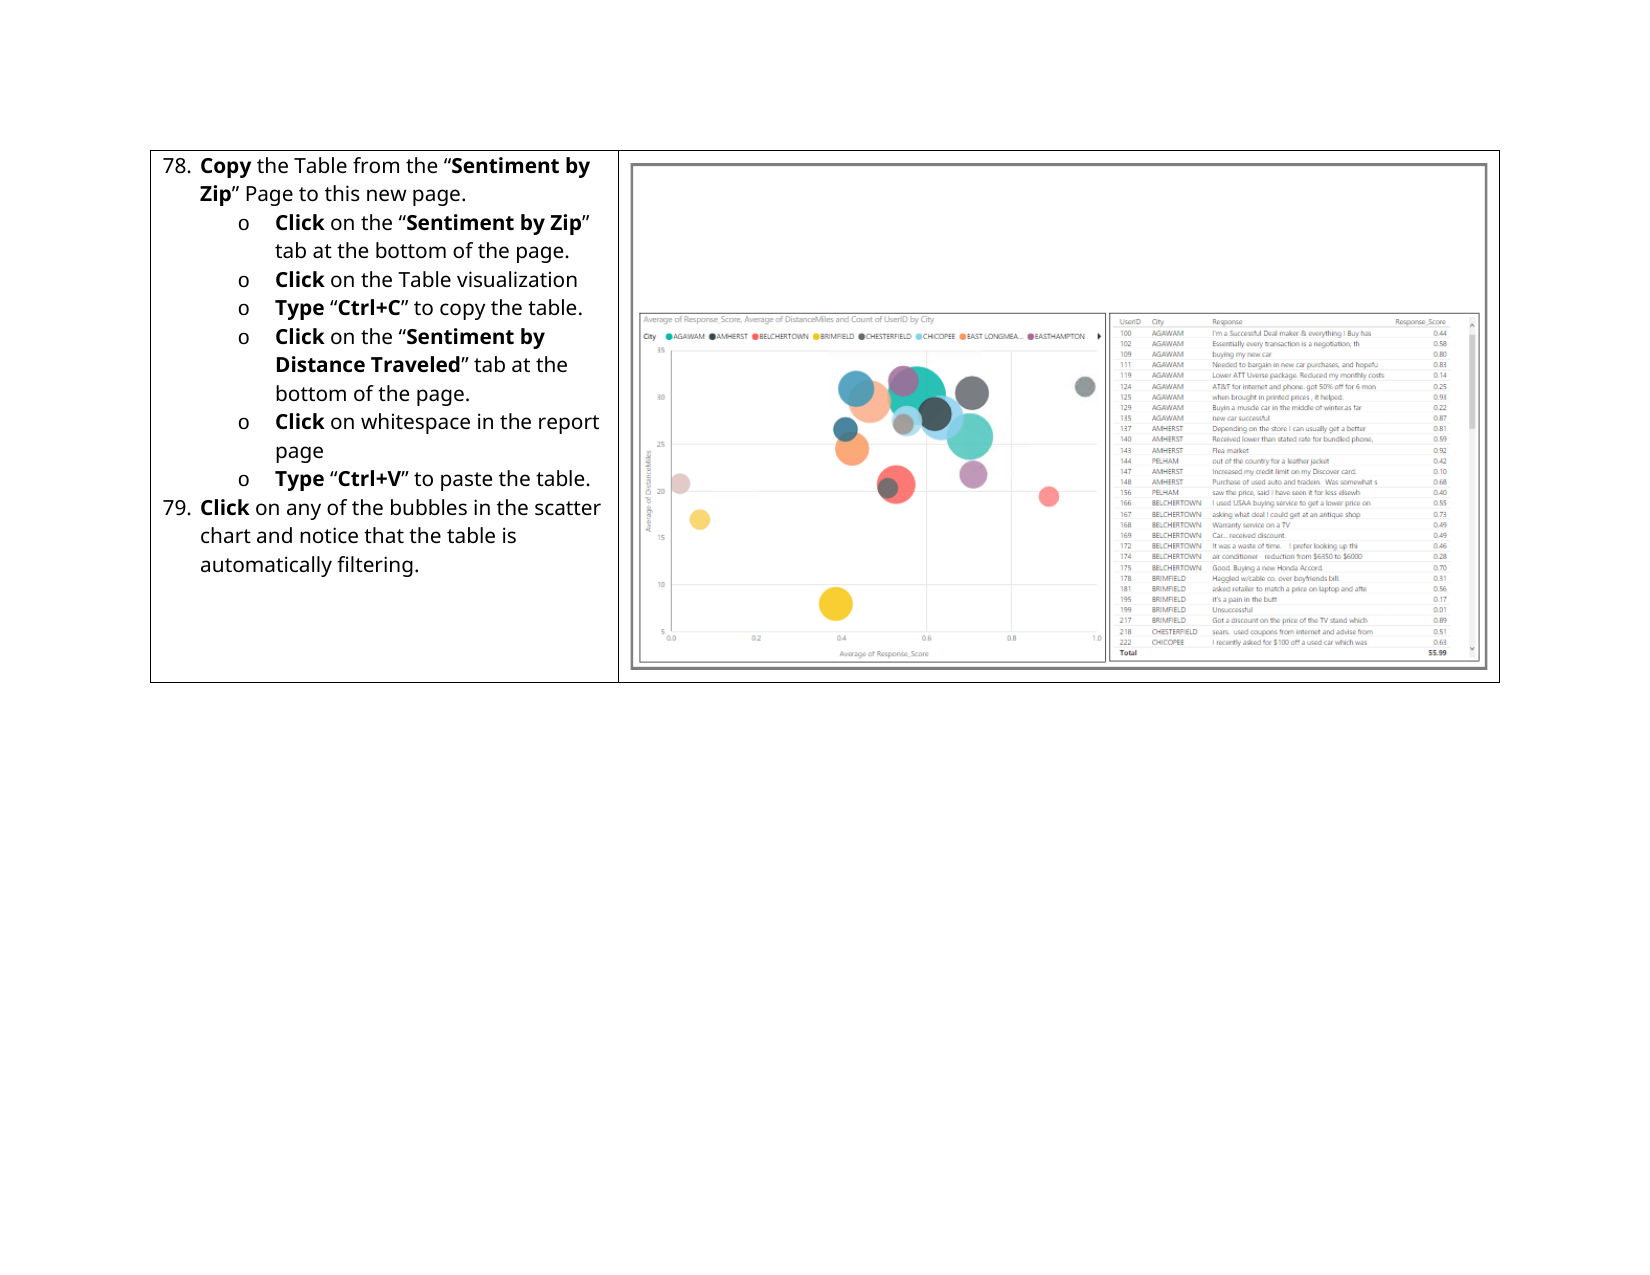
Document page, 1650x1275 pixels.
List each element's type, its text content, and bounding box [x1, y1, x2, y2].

table_cell [619, 151, 1499, 682]
table_cell Copy the Table from the “Sentiment by Zip” Page to this new page. Click on the “Sentiment by Zip” tab at the bottom of the page. Click on the Table visualization Type “Ctrl+C” to copy the table. Click on the “Sentiment by Distance Traveled” tab at the bottom of the page. Click on whitespace in the report page Type “Ctrl+V” to paste the table. Click on any of the bubbles in the scatter chart and notice that the table is automatically filtering. [151, 151, 618, 682]
picture [630, 163, 1488, 670]
